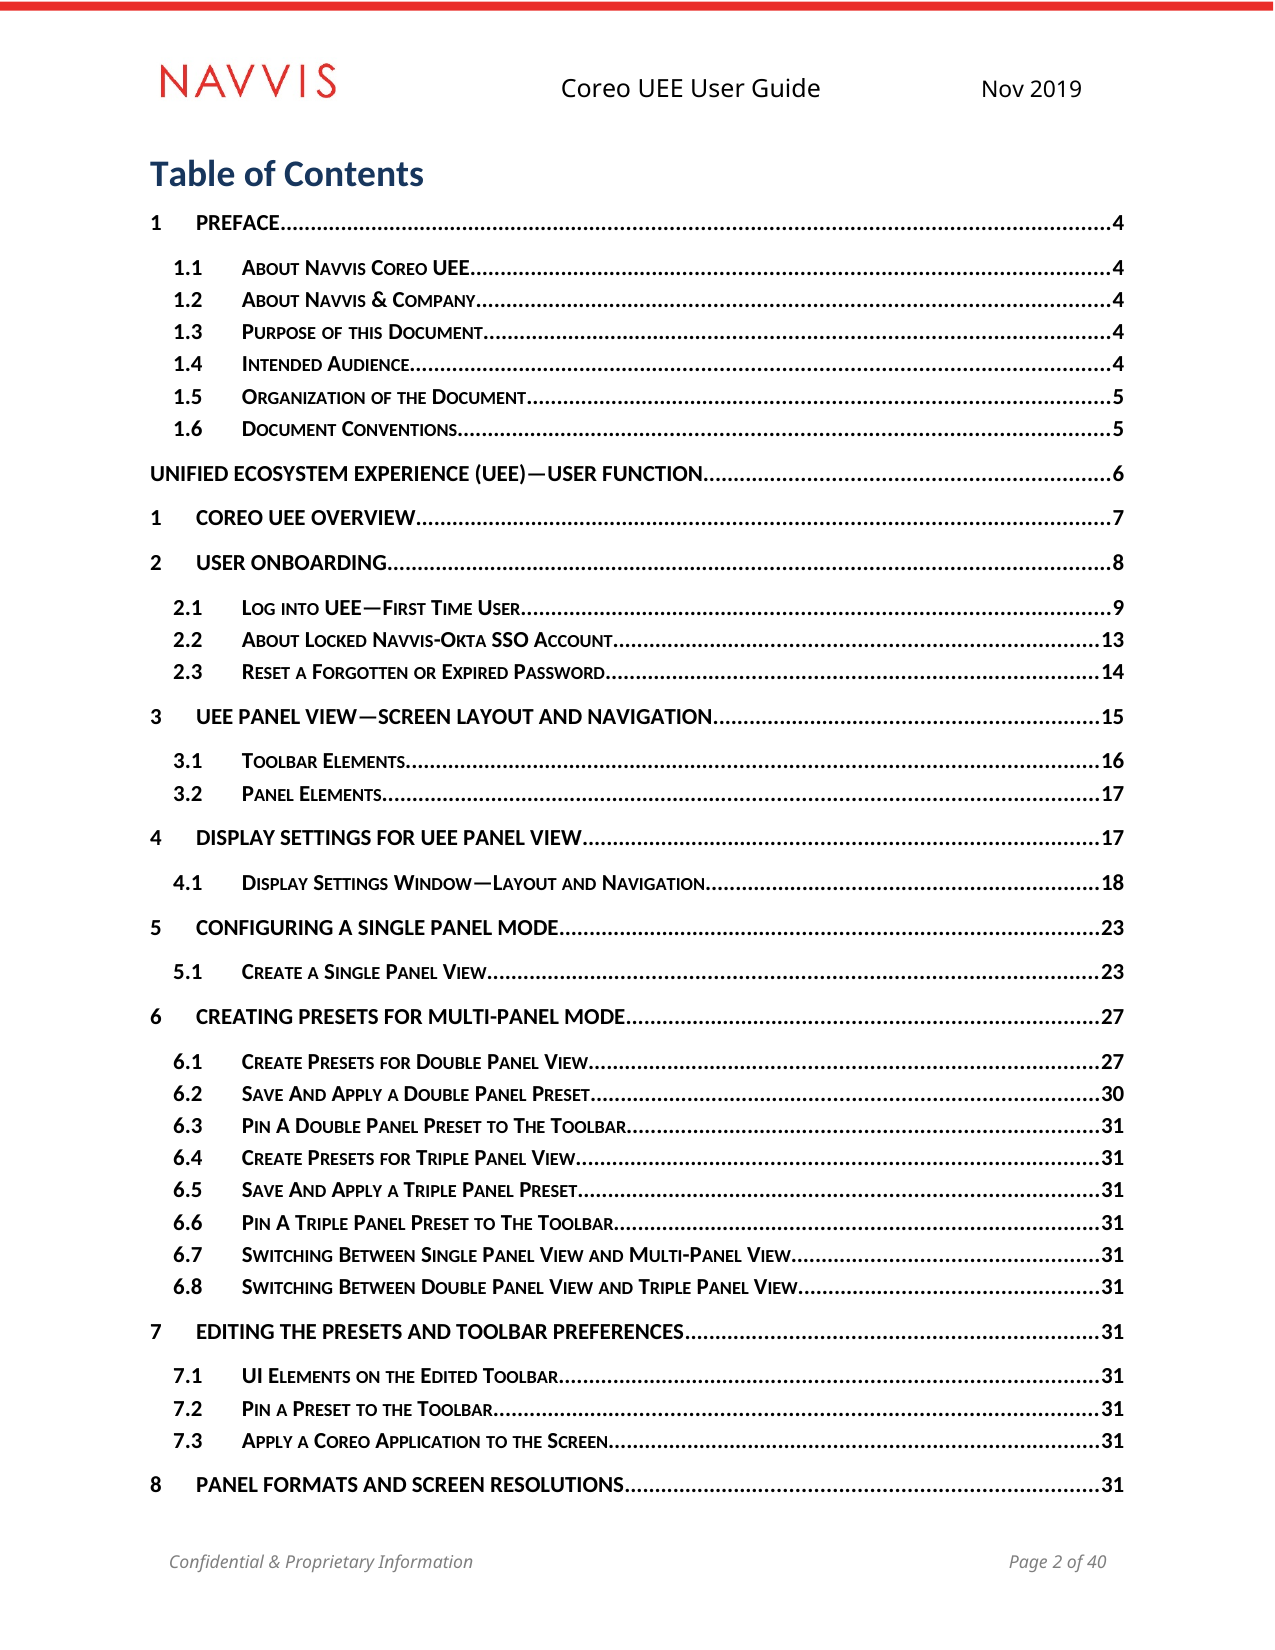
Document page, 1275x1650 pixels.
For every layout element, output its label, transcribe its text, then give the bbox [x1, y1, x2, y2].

text 3.1 Toolbar Elements 16 [173, 746, 1125, 774]
text 1.4 Intended Audience 4 [173, 349, 1125, 378]
text 6.5 Save And Apply a Triple Panel Preset 31 [173, 1176, 1125, 1203]
text 1.5 Organization of the Document 5 [173, 382, 1125, 410]
text 6.1 Create Presets for Double Panel View 27 [173, 1047, 1125, 1075]
text 5 Configuring a Single Panel Mode 23 [150, 913, 1125, 941]
text 4 Display Settings for UEE Panel View 17 [150, 823, 1125, 851]
text 1.6 Document Conventions 5 [173, 414, 1125, 442]
text 5.1 Create a Single Panel View 23 [173, 957, 1125, 985]
text 2 User Onboarding 8 [150, 548, 1125, 576]
text 1 Coreo UEE Overview 7 [150, 503, 1125, 531]
text 7.3 Apply a Coreo Application to the Screen 31 [173, 1426, 1125, 1454]
text 6.4 Create Presets for Triple Panel View 31 [173, 1143, 1125, 1171]
text 1.3 Purpose of this Document 4 [173, 317, 1125, 345]
text 6.3 Pin A Double Panel Preset to The Toolbar 31 [173, 1111, 1125, 1139]
text 4.1 Display Settings Window—Layout and Navigation 18 [173, 868, 1125, 896]
text 6.7 Switching Between Single Panel View and Multi-Panel View 31 [173, 1240, 1125, 1268]
text 2.3 Reset a Forgotten or Expired Password 14 [173, 657, 1125, 685]
text 2.2 About Locked Navvis-Okta SSO Account 13 [173, 625, 1125, 653]
text 6 Creating Presets for Multi-Panel Mode 27 [150, 1002, 1125, 1030]
text 1.2 About Navvis & Company 4 [173, 285, 1125, 313]
text 1.1 About Navvis Coreo UEE 4 [173, 253, 1125, 281]
text 2.1 Log into UEE—First Time User 9 [173, 593, 1125, 621]
text 8 Panel Formats and Screen Resolutions 31 [150, 1471, 1125, 1498]
text 6.6 Pin A Triple Panel Preset to The Toolbar 31 [173, 1208, 1125, 1236]
picture [150, 57, 346, 105]
text 7 Editing the Presets and Toolbar Preferences 31 [150, 1317, 1125, 1345]
text Unified Ecosystem Experience (UEE)—User Function 6 [150, 459, 1125, 487]
subtitle Table of Contents [150, 150, 1125, 196]
text 6.8 Switching Between Double Panel View and Triple Panel View 31 [173, 1272, 1125, 1300]
text 1 Preface 4 [150, 208, 1125, 236]
text 7.1 UI Elements on the Edited Toolbar 31 [173, 1361, 1125, 1389]
text 6.2 Save And Apply a Double Panel Preset 30 [173, 1079, 1125, 1107]
text 3.2 Panel Elements 17 [173, 779, 1125, 807]
text 3 UEE Panel View—Screen Layout and Navigation 15 [150, 702, 1125, 730]
text 7.2 Pin a Preset to the Toolbar 31 [173, 1394, 1125, 1422]
